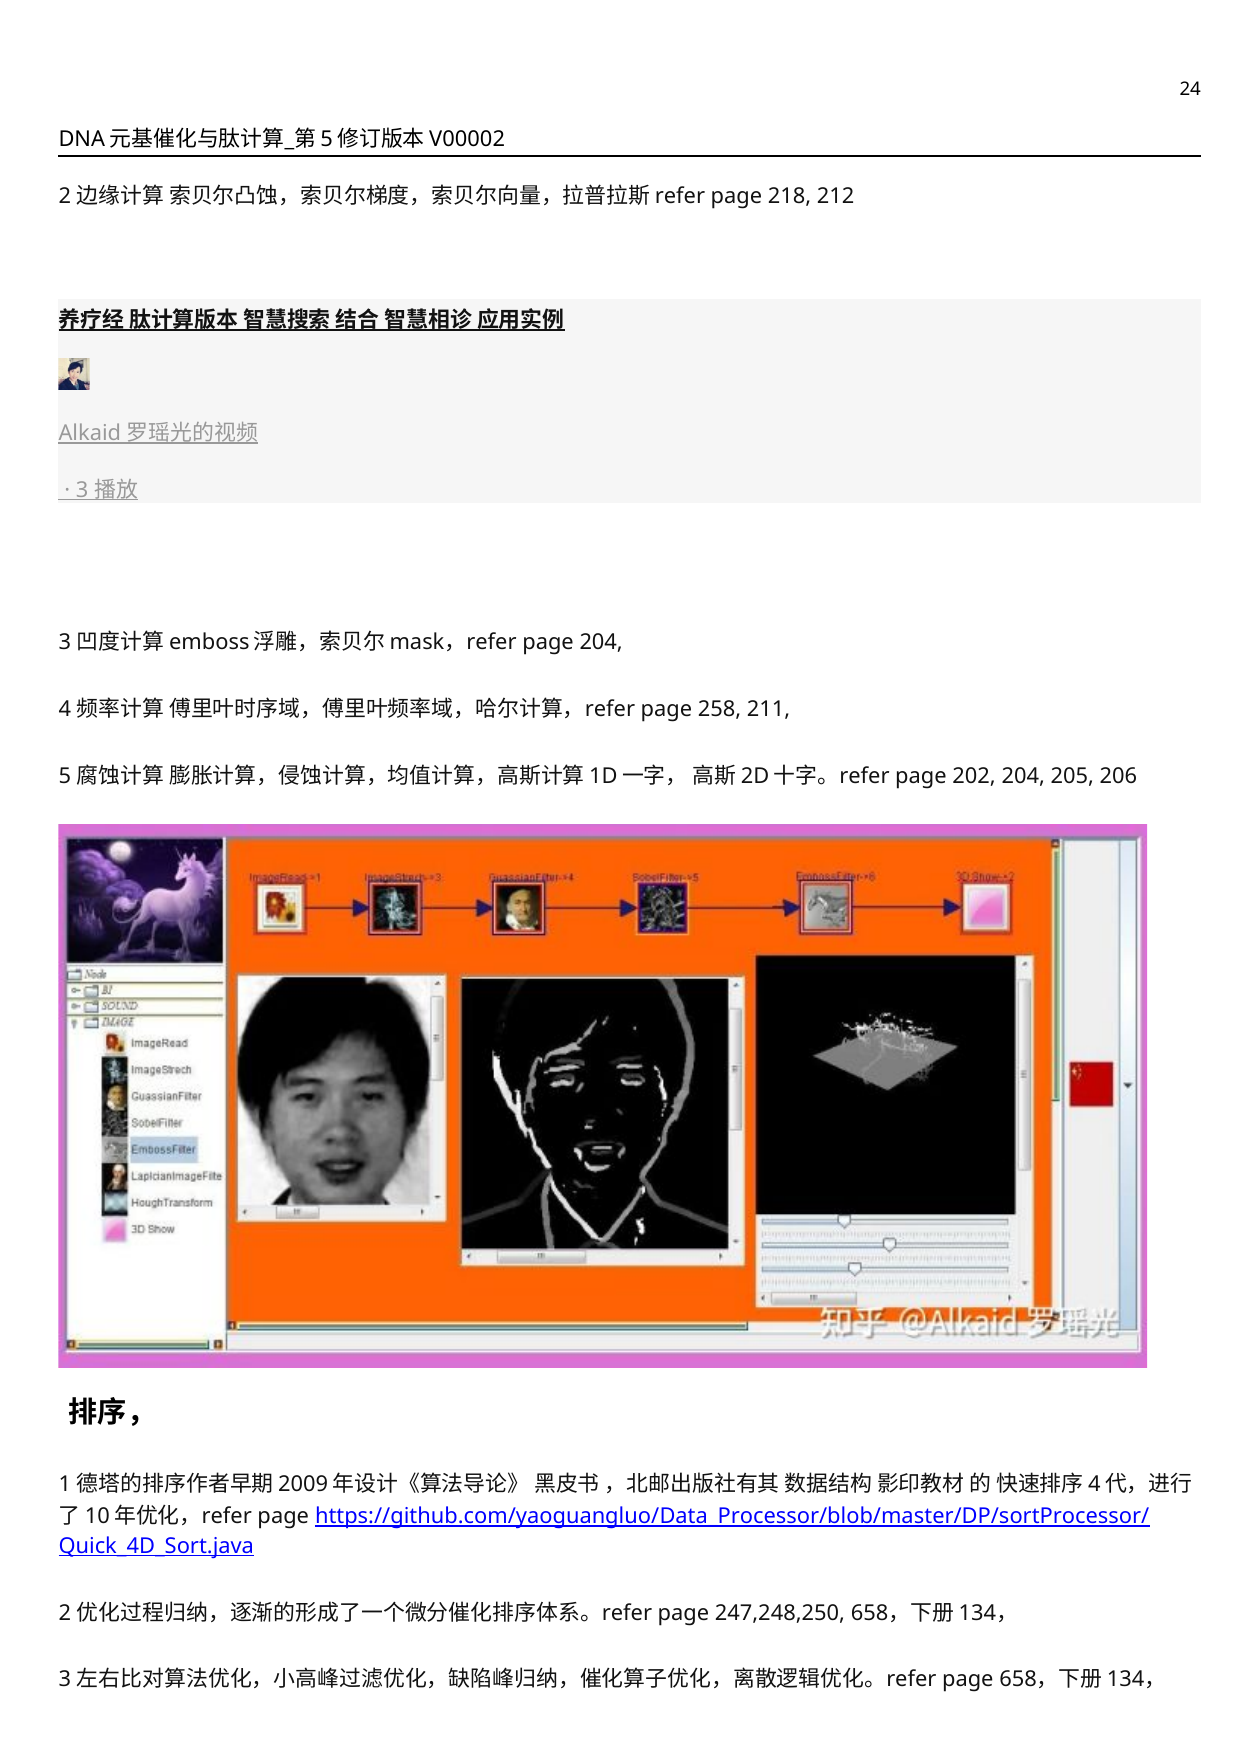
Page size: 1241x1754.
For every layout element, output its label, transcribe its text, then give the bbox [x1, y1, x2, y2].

picture [58, 358, 90, 390]
text 5 腐蚀计算 膨胀计算，侵蚀计算，均值计算，高斯计算1D一字， 高斯2D十字。refer page 202, 204, 205, 206 [58, 758, 1201, 790]
text 3 左右比对算法优化，小高峰过滤优化，缺陷峰归纳，催化算子优化，离散逻辑优化。refer page 658，下册134， [58, 1661, 1201, 1693]
picture [58, 824, 1148, 1368]
text 2 优化过程归纳，逐渐的形成了一个微分催化排序体系。refer page 247,248,250, 658，下册134， [58, 1594, 1201, 1626]
text 1 德塔的排序作者早期2009年设计《算法导论》 黑皮书 ，北邮出版社有其 数据结构 影印教材 的 快速排序4代，进行了10年优化，refer page https://github.com/yaoguangluo/Data_Processor/blob/master/DP/sortProcessor/Quick_4D_Sort.java [58, 1466, 1201, 1559]
text 2 边缘计算 索贝尔凸蚀，索贝尔梯度，索贝尔向量，拉普拉斯refer page 218, 212 [58, 178, 1201, 209]
text · 3 播放 [58, 472, 1201, 503]
text 4 频率计算 傅里叶时序域，傅里叶频率域，哈尔计算，refer page 258, 211, [58, 691, 1201, 723]
text 养疗经 肽计算版本 智慧搜索 结合 智慧相诊 应用实例 [58, 299, 1201, 333]
subtitle 排序， [68, 1389, 1201, 1431]
text Alkaid 罗瑶光的视频 [58, 415, 1201, 447]
text 3 凹度计算 emboss浮雕，索贝尔mask，refer page 204, [58, 624, 1201, 656]
